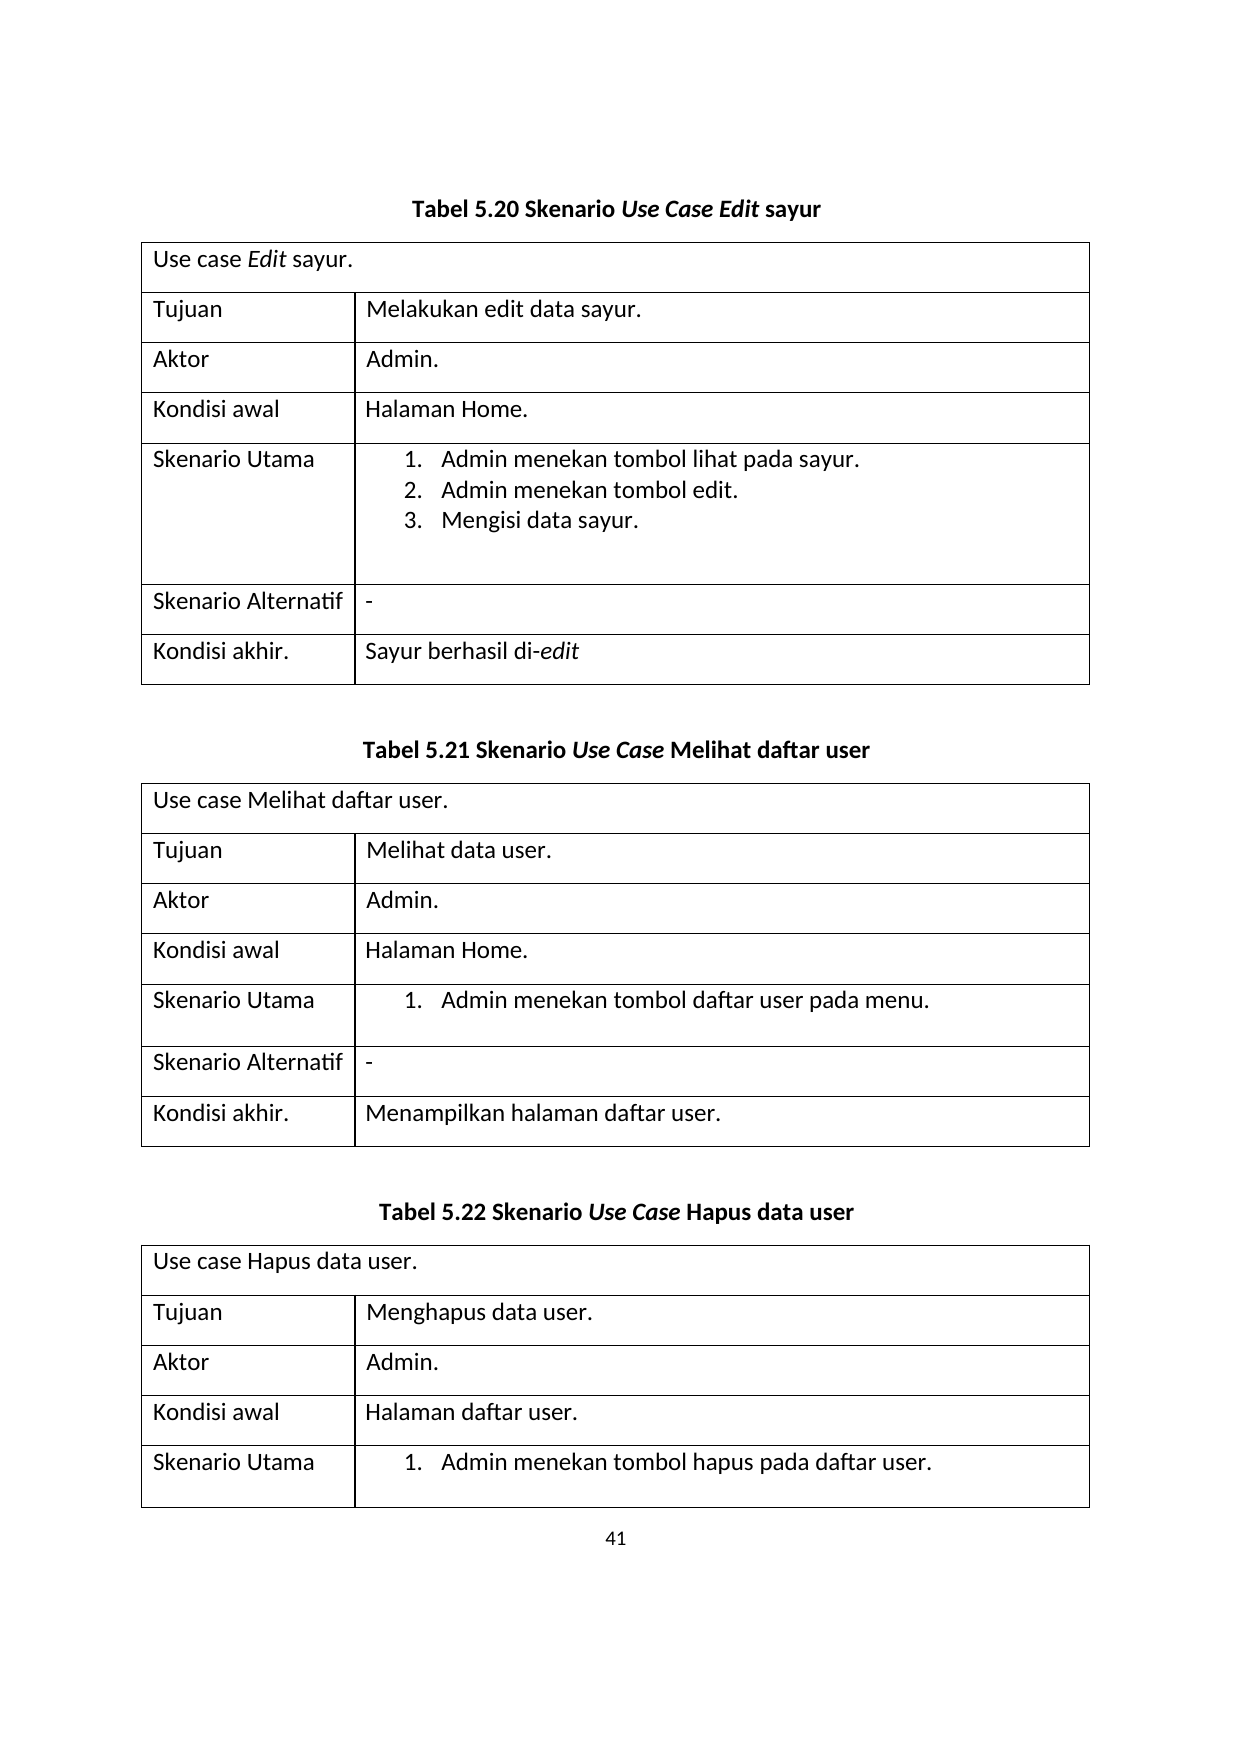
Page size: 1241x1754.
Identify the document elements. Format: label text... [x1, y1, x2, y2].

table_cell Kondisi awal [142, 1396, 354, 1445]
table_cell Admin. [356, 343, 1089, 392]
text Tabel 5.21 Skenario Use Case Melihat daftar user [141, 734, 1092, 765]
table_cell Kondisi awal [142, 393, 354, 442]
table_cell Sayur berhasil di-edit [356, 635, 1089, 684]
table_cell Kondisi awal [142, 934, 354, 983]
table_cell Tujuan [142, 293, 354, 342]
table_cell Skenario Utama [142, 985, 354, 1046]
table_cell Menghapus data user. [356, 1296, 1089, 1345]
table_cell Admin menekan tombol lihat pada sayur. Admin menekan tombol edit. Mengisi data sayur. [356, 444, 1089, 584]
table_cell Aktor [142, 1346, 354, 1395]
table_cell Halaman Home. [356, 934, 1089, 983]
table_cell Skenario Utama [142, 444, 354, 584]
table_cell Skenario Alternatif [142, 1047, 354, 1096]
table_cell Admin. [356, 884, 1089, 933]
table_cell Kondisi akhir. [142, 1097, 354, 1146]
table_cell Admin. [356, 1346, 1089, 1395]
table_cell Halaman Home. [356, 393, 1089, 442]
table_cell Tujuan [142, 834, 354, 883]
table_cell - [356, 585, 1089, 634]
table_cell - [356, 1047, 1089, 1096]
table_cell Menampilkan halaman daftar user. [356, 1097, 1089, 1146]
table_cell Aktor [142, 884, 354, 933]
table_cell Aktor [142, 343, 354, 392]
table_cell Halaman daftar user. [356, 1396, 1089, 1445]
table_cell Kondisi akhir. [142, 635, 354, 684]
table_cell Melakukan edit data sayur. [356, 293, 1089, 342]
text Tabel 5.22 Skenario Use Case Hapus data user [141, 1196, 1092, 1226]
table_cell Melihat data user. [356, 834, 1089, 883]
table_cell Skenario Utama [142, 1446, 354, 1507]
table_cell Admin menekan tombol hapus pada daftar user. [356, 1446, 1089, 1507]
table_header Use case Edit sayur. [142, 243, 1089, 292]
text Tabel 5.20 Skenario Use Case Edit sayur [141, 193, 1092, 224]
table_cell Tujuan [142, 1296, 354, 1345]
table_header Use case Hapus data user. [142, 1246, 1089, 1294]
table_cell Skenario Alternatif [142, 585, 354, 634]
table_cell Admin menekan tombol daftar user pada menu. [356, 985, 1089, 1046]
table_header Use case Melihat daftar user. [142, 784, 1089, 833]
